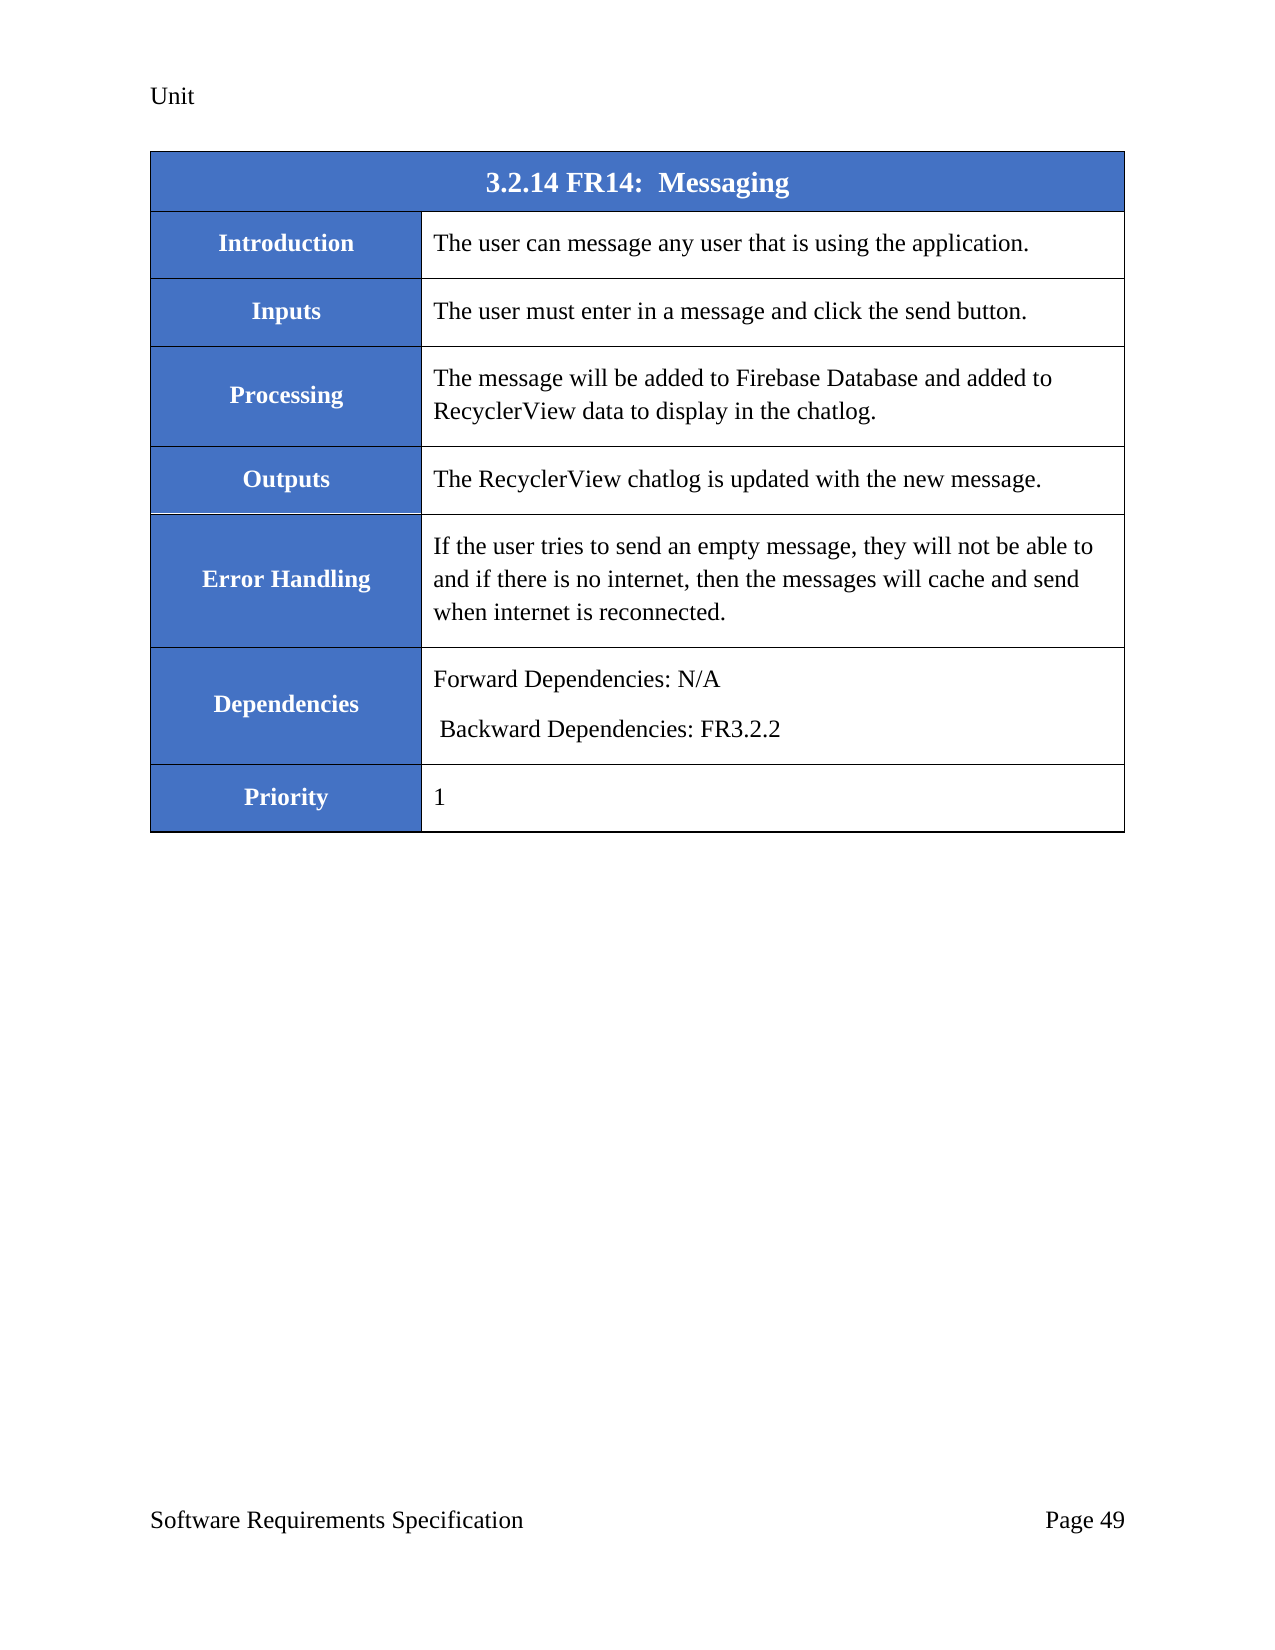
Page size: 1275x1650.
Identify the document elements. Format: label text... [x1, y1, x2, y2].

table_cell Dependencies [151, 648, 421, 764]
table_cell The user must enter in a message and click the send button. [422, 279, 1124, 346]
table_cell Introduction [151, 212, 421, 278]
table_cell Forward Dependencies: N/A Backward Dependencies: FR3.2.2 [422, 648, 1124, 764]
table_cell Inputs [151, 279, 421, 346]
table_cell The user can message any user that is using the application. [422, 212, 1124, 278]
table_cell Priority [151, 765, 421, 831]
table_cell If the user tries to send an empty message, they will not be able to and if there is no internet, then the messages will cache and send when internet is reconnected. [422, 515, 1124, 647]
table_cell The RecyclerView chatlog is updated with the new message. [422, 447, 1124, 513]
table_header 3.2.14 FR14: Messaging [151, 152, 1124, 211]
table_cell Error Handling [151, 515, 421, 647]
table_cell Outputs [151, 447, 421, 513]
table_cell The message will be added to Firebase Database and added to RecyclerView data to display in the chatlog. [422, 347, 1124, 446]
table_cell 1 [422, 765, 1124, 831]
table_cell Processing [151, 347, 421, 446]
